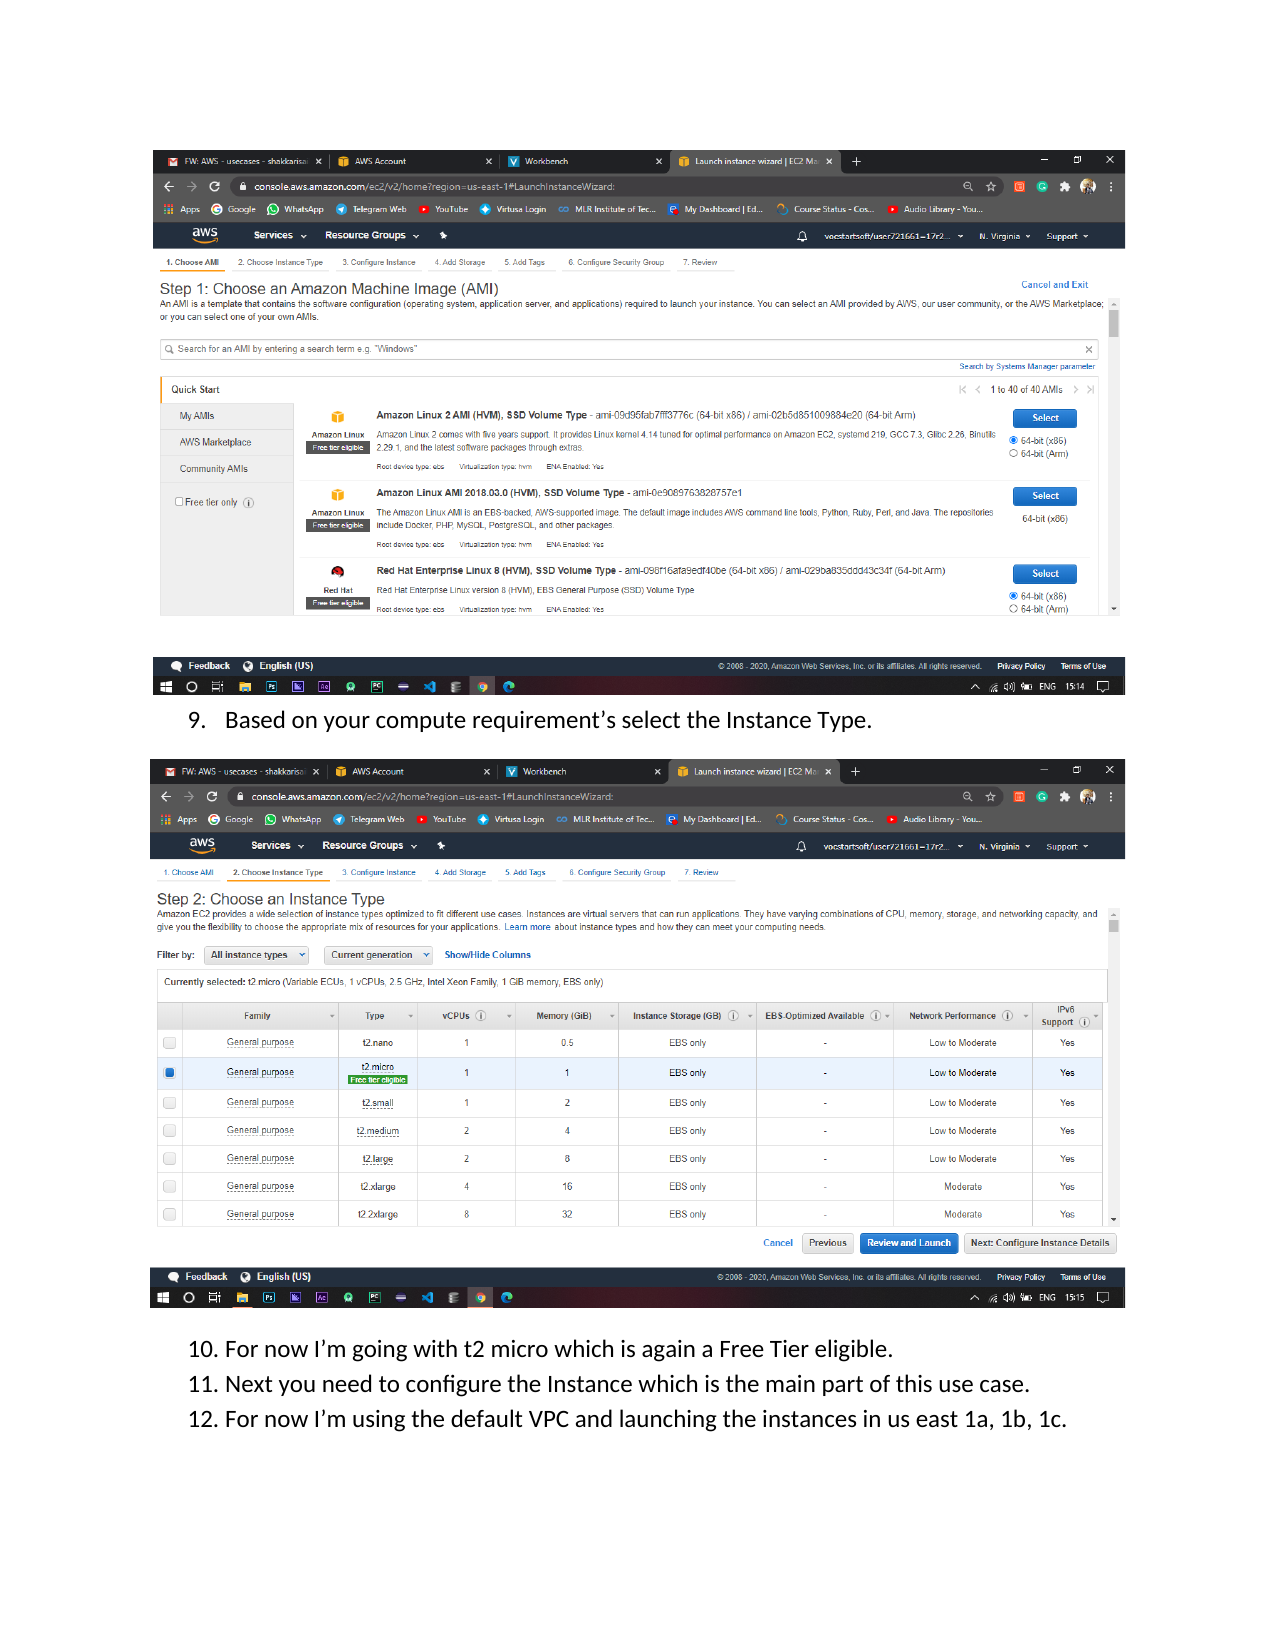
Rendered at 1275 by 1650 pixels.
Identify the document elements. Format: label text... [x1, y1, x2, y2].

list Next you need to configure the Instance which is the main part of this use case. [187, 1368, 1125, 1398]
picture [153, 150, 1125, 694]
list For now I’m using the default VPC and launching the instances in us east 1a, 1b, 1c. [187, 1403, 1125, 1433]
list Based on your compute requirement’s select the Instance Type. [187, 694, 1125, 734]
picture [150, 759, 1125, 1308]
list For now I’m going with t2 micro which is again a Free Tier eligible. [187, 1333, 1125, 1363]
